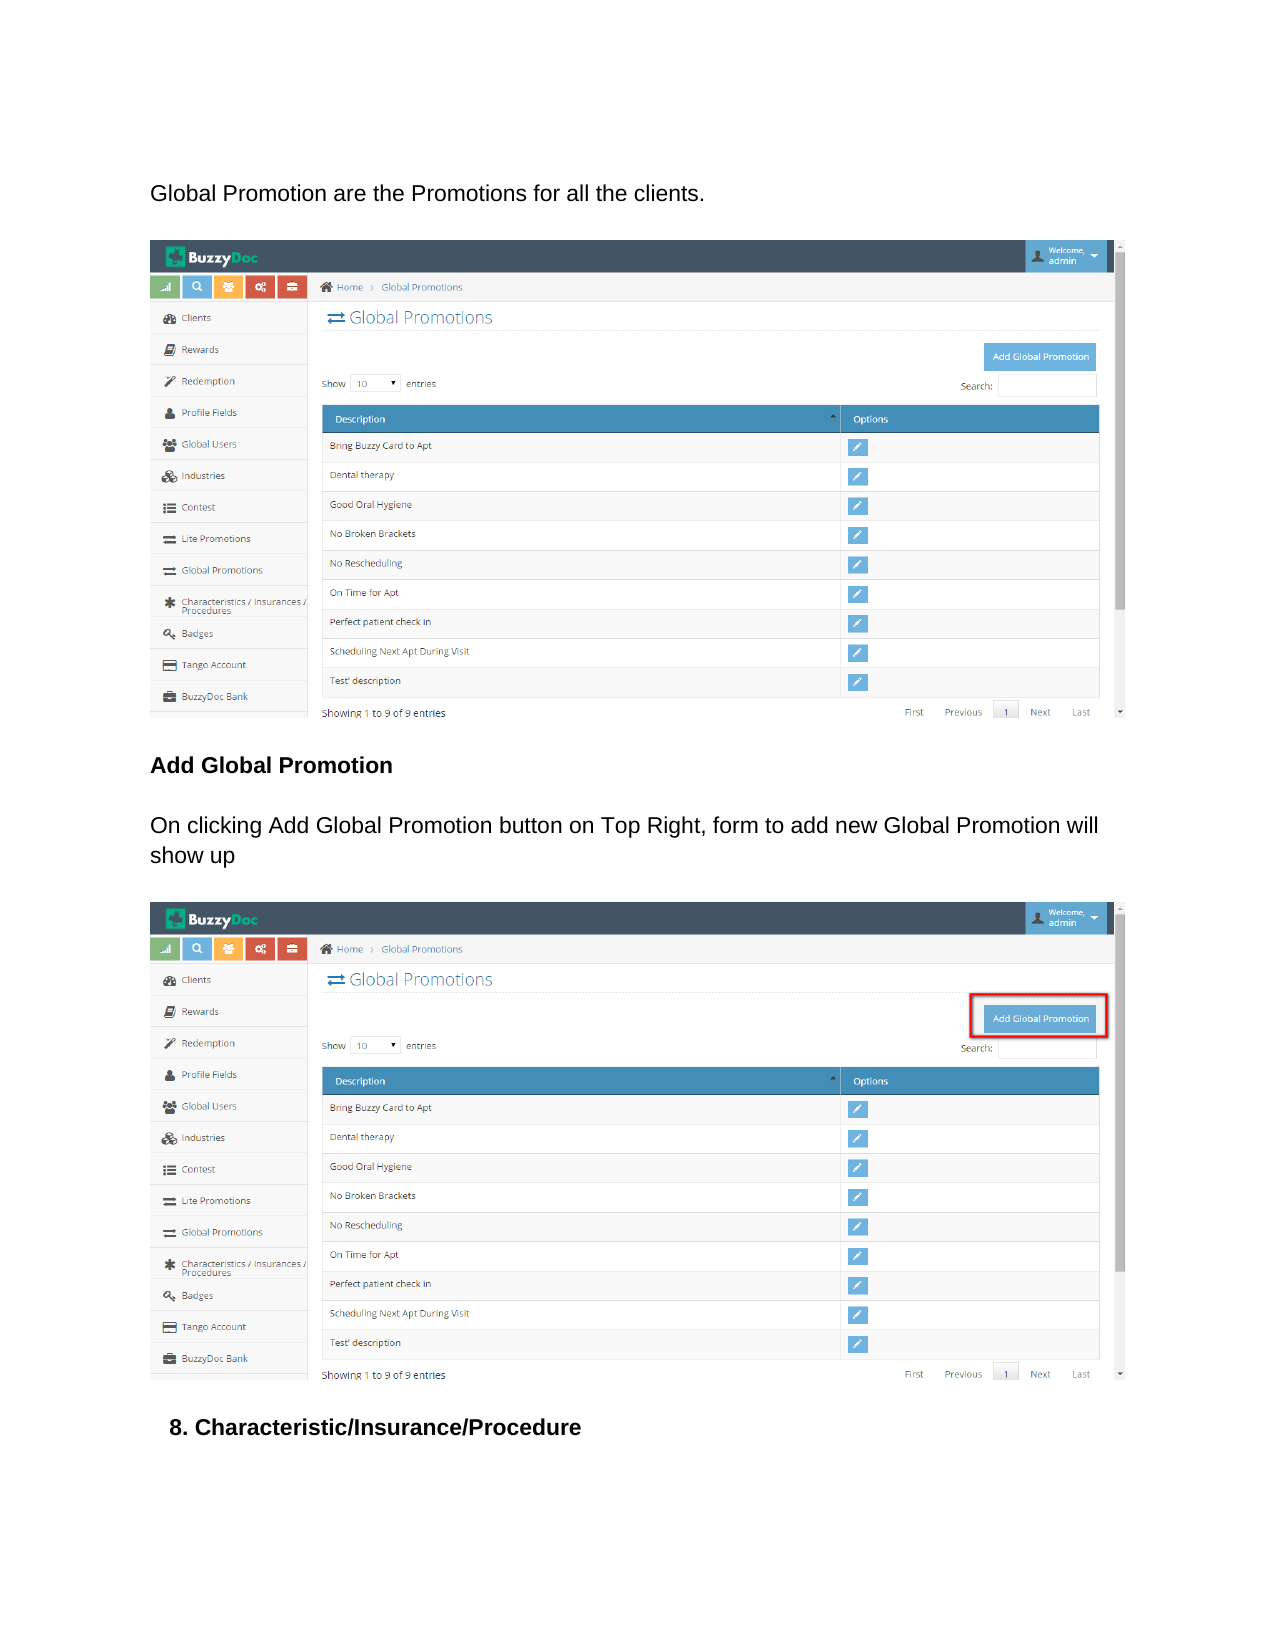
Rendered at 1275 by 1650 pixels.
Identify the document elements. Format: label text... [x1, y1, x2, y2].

text Global Promotion are the Promotions for all the clients. [150, 180, 1125, 207]
picture [150, 240, 1125, 718]
text Add Global Promotion [150, 752, 1125, 778]
text On clicking Add Global Promotion button on Top Right, form to add new Global Promotion will show up [150, 812, 1125, 869]
text 8. Characteristic/Insurance/Procedure [150, 1414, 1125, 1440]
picture [150, 902, 1125, 1380]
